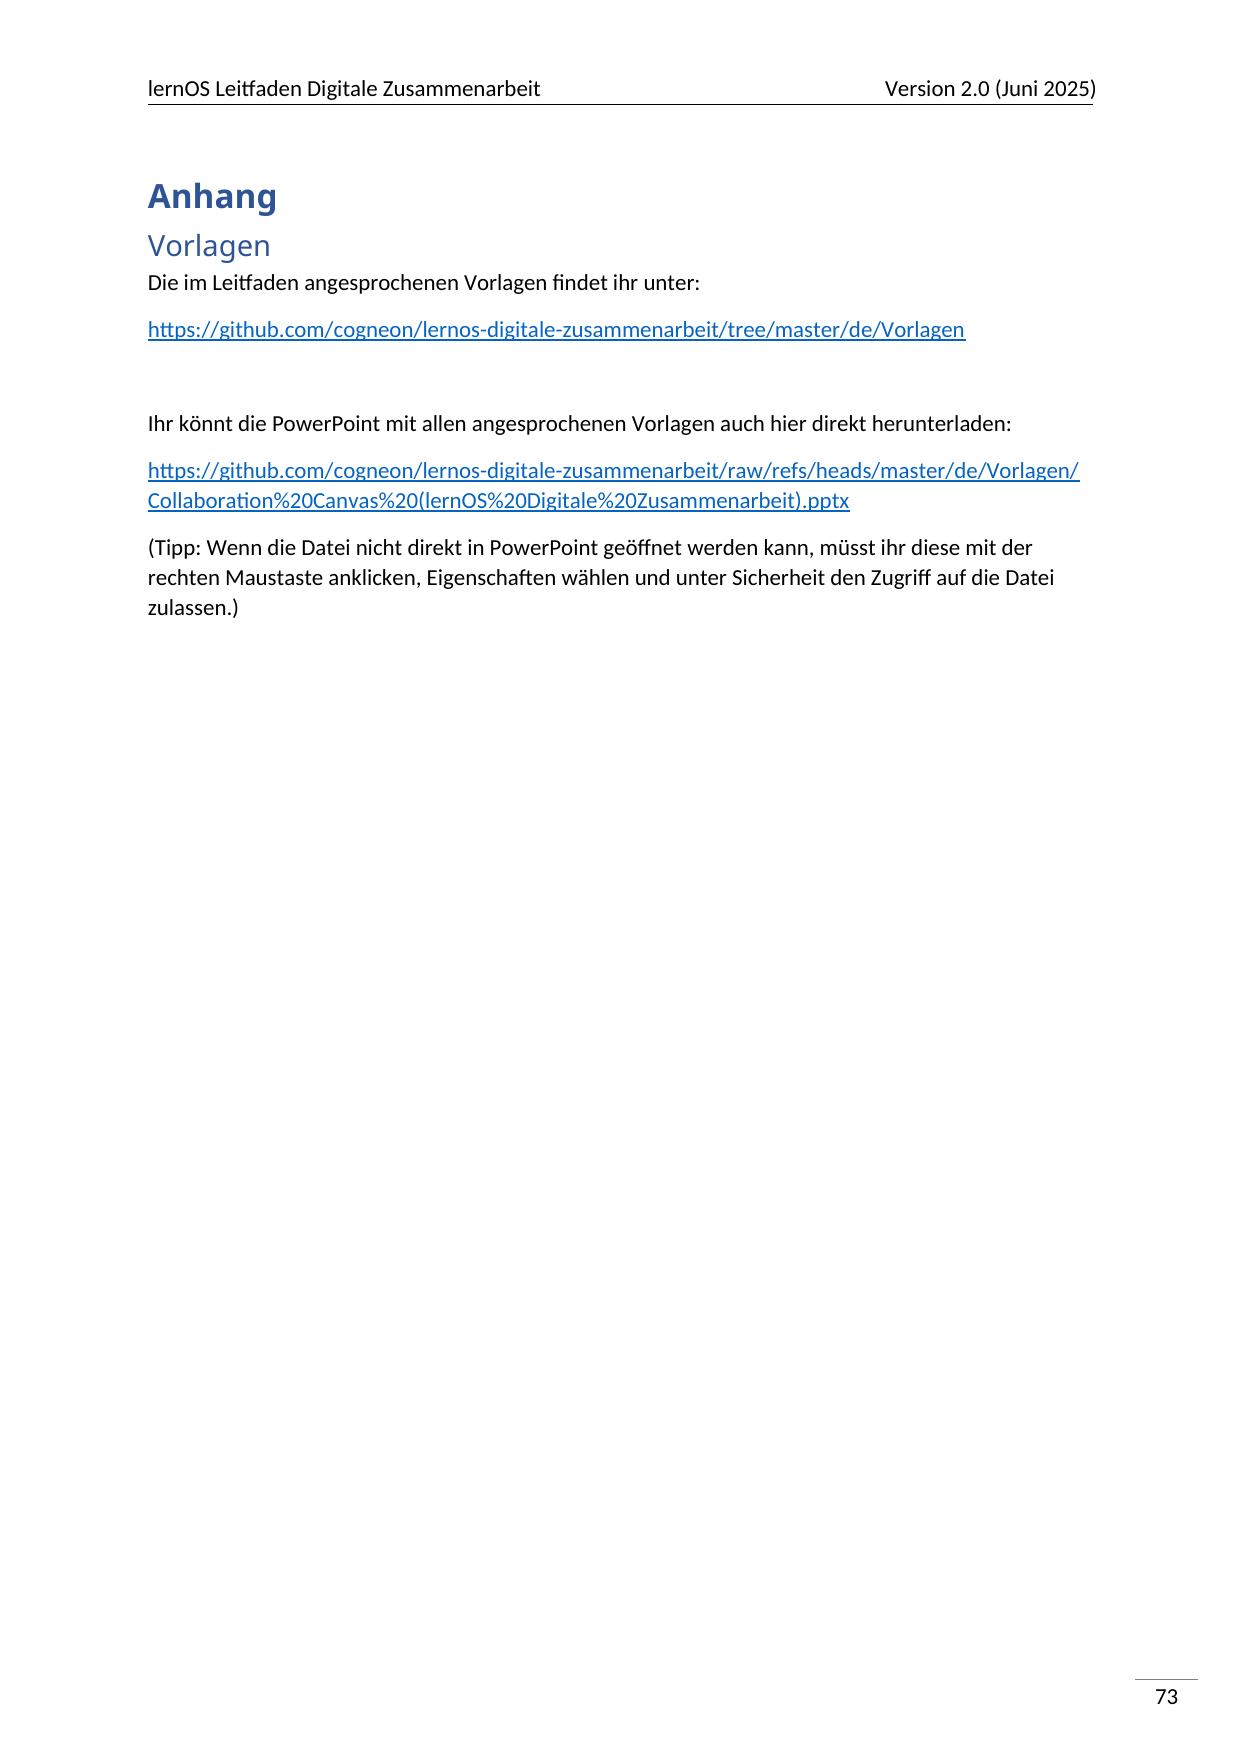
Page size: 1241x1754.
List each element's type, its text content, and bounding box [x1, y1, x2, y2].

subtitle Vorlagen [148, 226, 1093, 265]
text https://github.com/cogneon/lernos-digitale-zusammenarbeit/raw/refs/heads/master/de/Vorlagen/Collaboration%20Canvas%20(lernOS%20Digitale%20Zusammenarbeit).pptx [148, 456, 1093, 514]
subtitle Anhang [148, 173, 1093, 218]
text Die im Leitfaden angesprochenen Vorlagen findet ihr unter: [148, 268, 1093, 297]
text (Tipp: Wenn die Datei nicht direkt in PowerPoint geöffnet werden kann, müsst ihr diese mit der rechten Maustaste anklicken, Eigenschaften wählen und unter Sicherheit den Zugriff auf die Datei zulassen.) [148, 533, 1093, 622]
text https://github.com/cogneon/lernos-digitale-zusammenarbeit/tree/master/de/Vorlagen [148, 315, 1093, 343]
text Ihr könnt die PowerPoint mit allen angesprochenen Vorlagen auch hier direkt herunterladen: [148, 409, 1093, 437]
